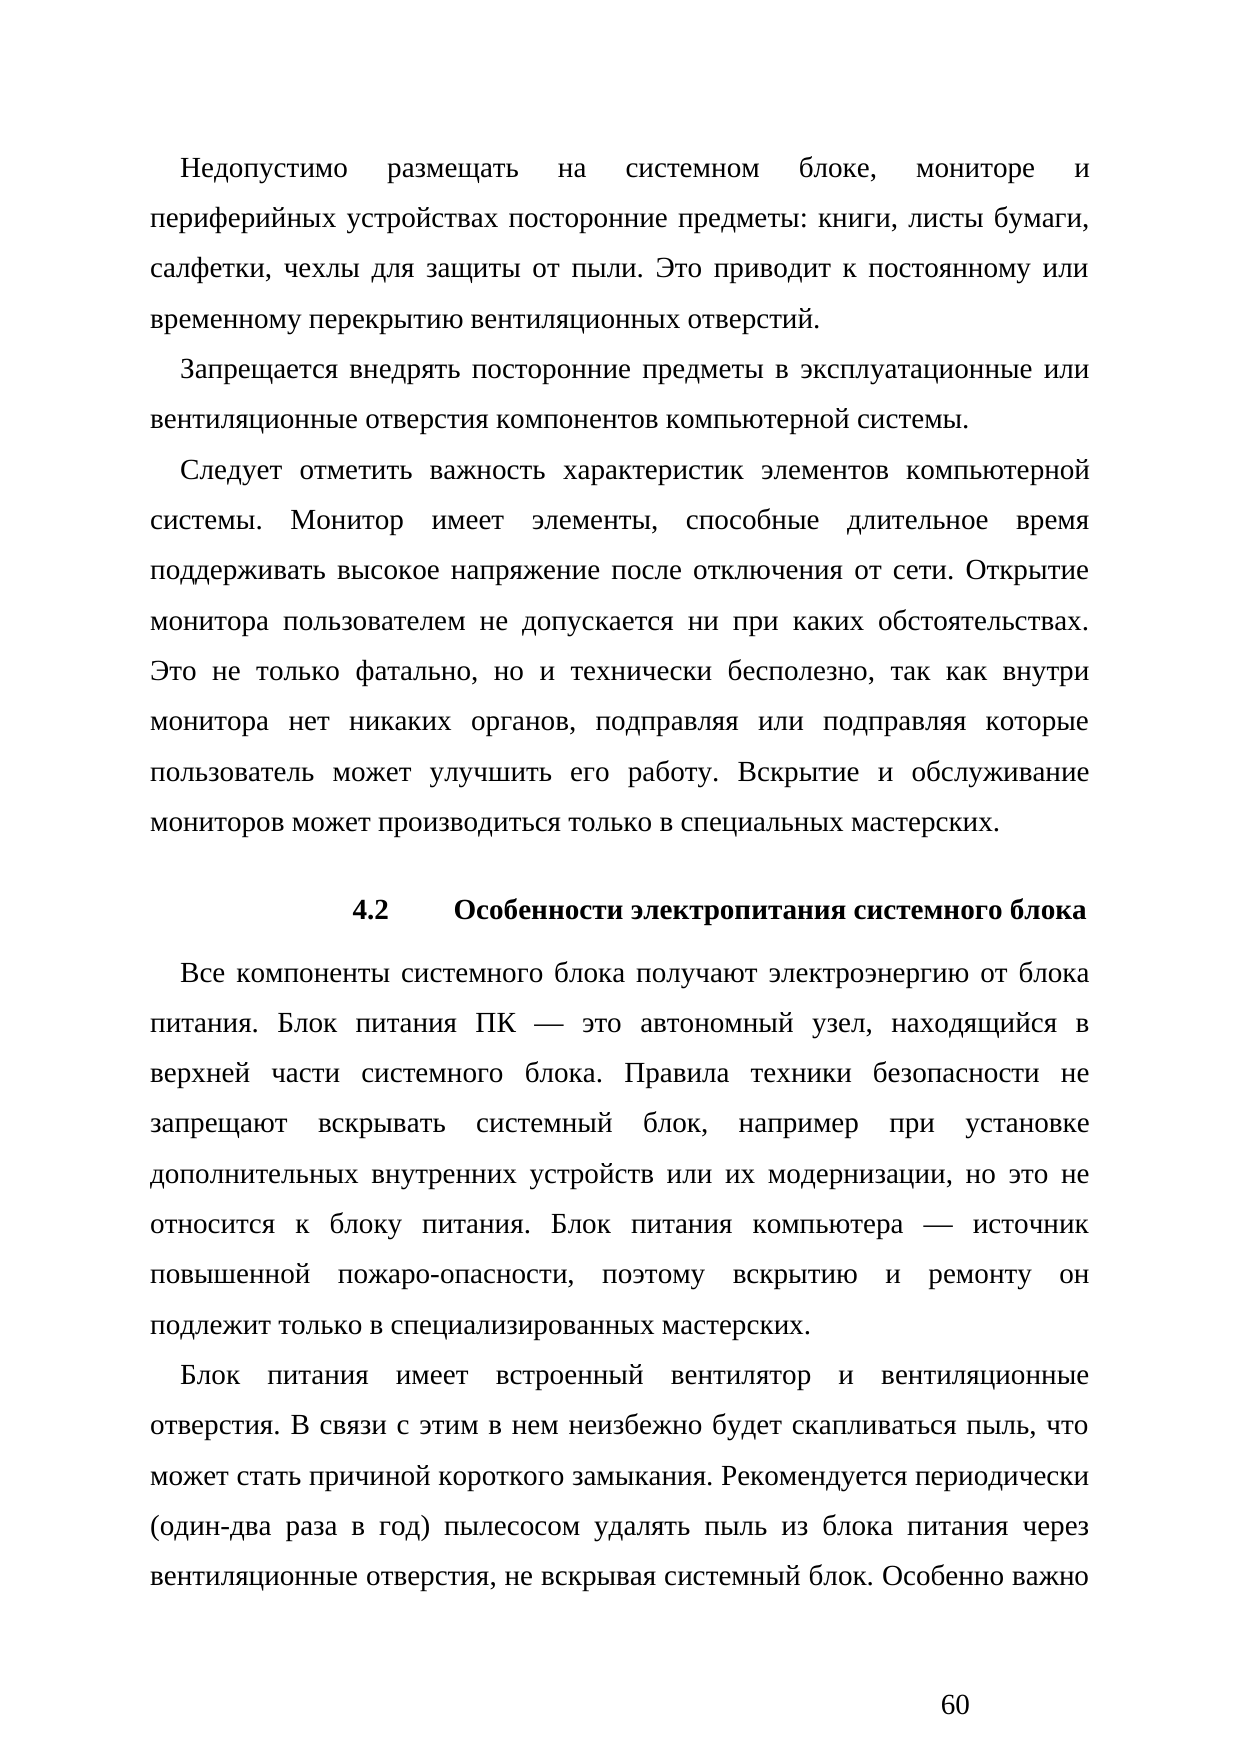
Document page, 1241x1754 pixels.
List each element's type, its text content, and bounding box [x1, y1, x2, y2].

text Все компоненты системного блока получают электроэнергию от блока питания. Блок питания ПК — это автономный узел, находящийся в верхней части системного блока. Правила техники безопасности не запрещают вскрывать системный блок, например при установке дополнительных внутренних устройств или их модернизации, но это не относится к блоку питания. Блок питания компьютера — источник повышенной пожаро-опасности, поэтому вскрытию и ремонту он подлежит только в специализированных мастерских. [150, 955, 1090, 1340]
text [150, 1357, 1090, 1592]
text Следует отметить важность характеристик элементов компьютерной системы. Монитор имеет элементы, способные длительное время поддерживать высокое напряжение после отключения от сети. Открытие монитора пользователем не допускается ни при каких обстоятельствах. Это не только фатально, но и технически бесполезно, так как внутри монитора нет никаких органов, подправляя или подправляя которые пользователь может улучшить его работу. Вскрытие и обслуживание мониторов может производиться только в специальных мастерских. [150, 452, 1090, 838]
text Запрещается внедрять посторонние предметы в эксплуатационные или вентиляционные отверстия компонентов компьютерной системы. [150, 351, 1090, 435]
subtitle Особенности электропитания системного блока [319, 892, 1090, 925]
text Недопустимо размещать на системном блоке, мониторе и периферийных устройствах посторонние предметы: книги, листы бумаги, салфетки, чехлы для защиты от пыли. Это приводит к постоянному или временному перекрытию вентиляционных отверстий. [150, 150, 1090, 334]
